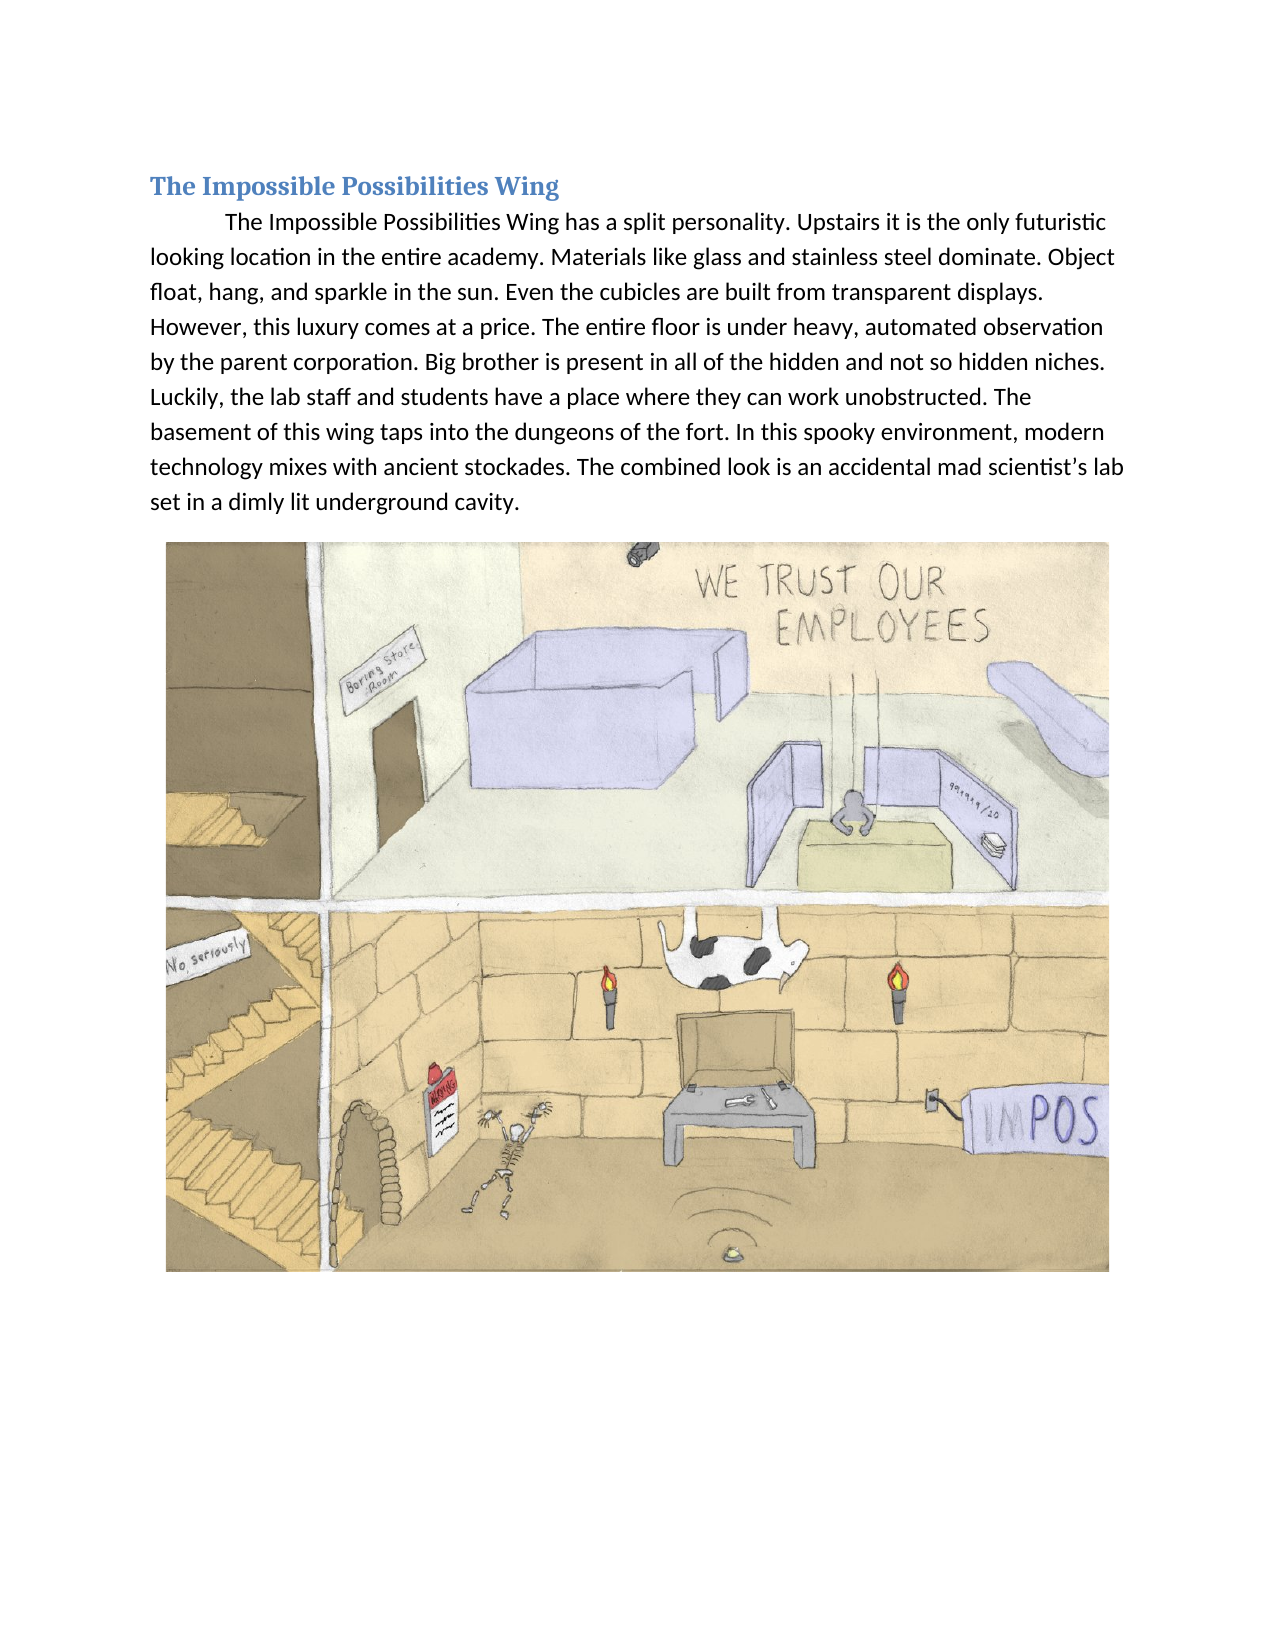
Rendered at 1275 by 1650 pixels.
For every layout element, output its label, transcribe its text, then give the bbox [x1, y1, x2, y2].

text The Impossible Possibilities Wing has a split personality. Upstairs it is the only futuristic looking location in the entire academy. Materials like glass and stainless steel dominate. Object float, hang, and sparkle in the sun. Even the cubicles are built from transparent displays. However, this luxury comes at a price. The entire floor is under heavy, automated observation by the parent corporation. Big brother is present in all of the hidden and not so hidden niches. Luckily, the lab staff and students have a place where they can work unobstructed. The basement of this wing taps into the dungeons of the fort. In this spooky environment, modern technology mixes with ancient stockades. The combined look is an accidental mad scientist’s lab set in a dimly lit underground cavity. [150, 207, 1125, 517]
picture [165, 542, 1110, 1272]
subtitle The Impossible Possibilities Wing [150, 171, 1125, 202]
